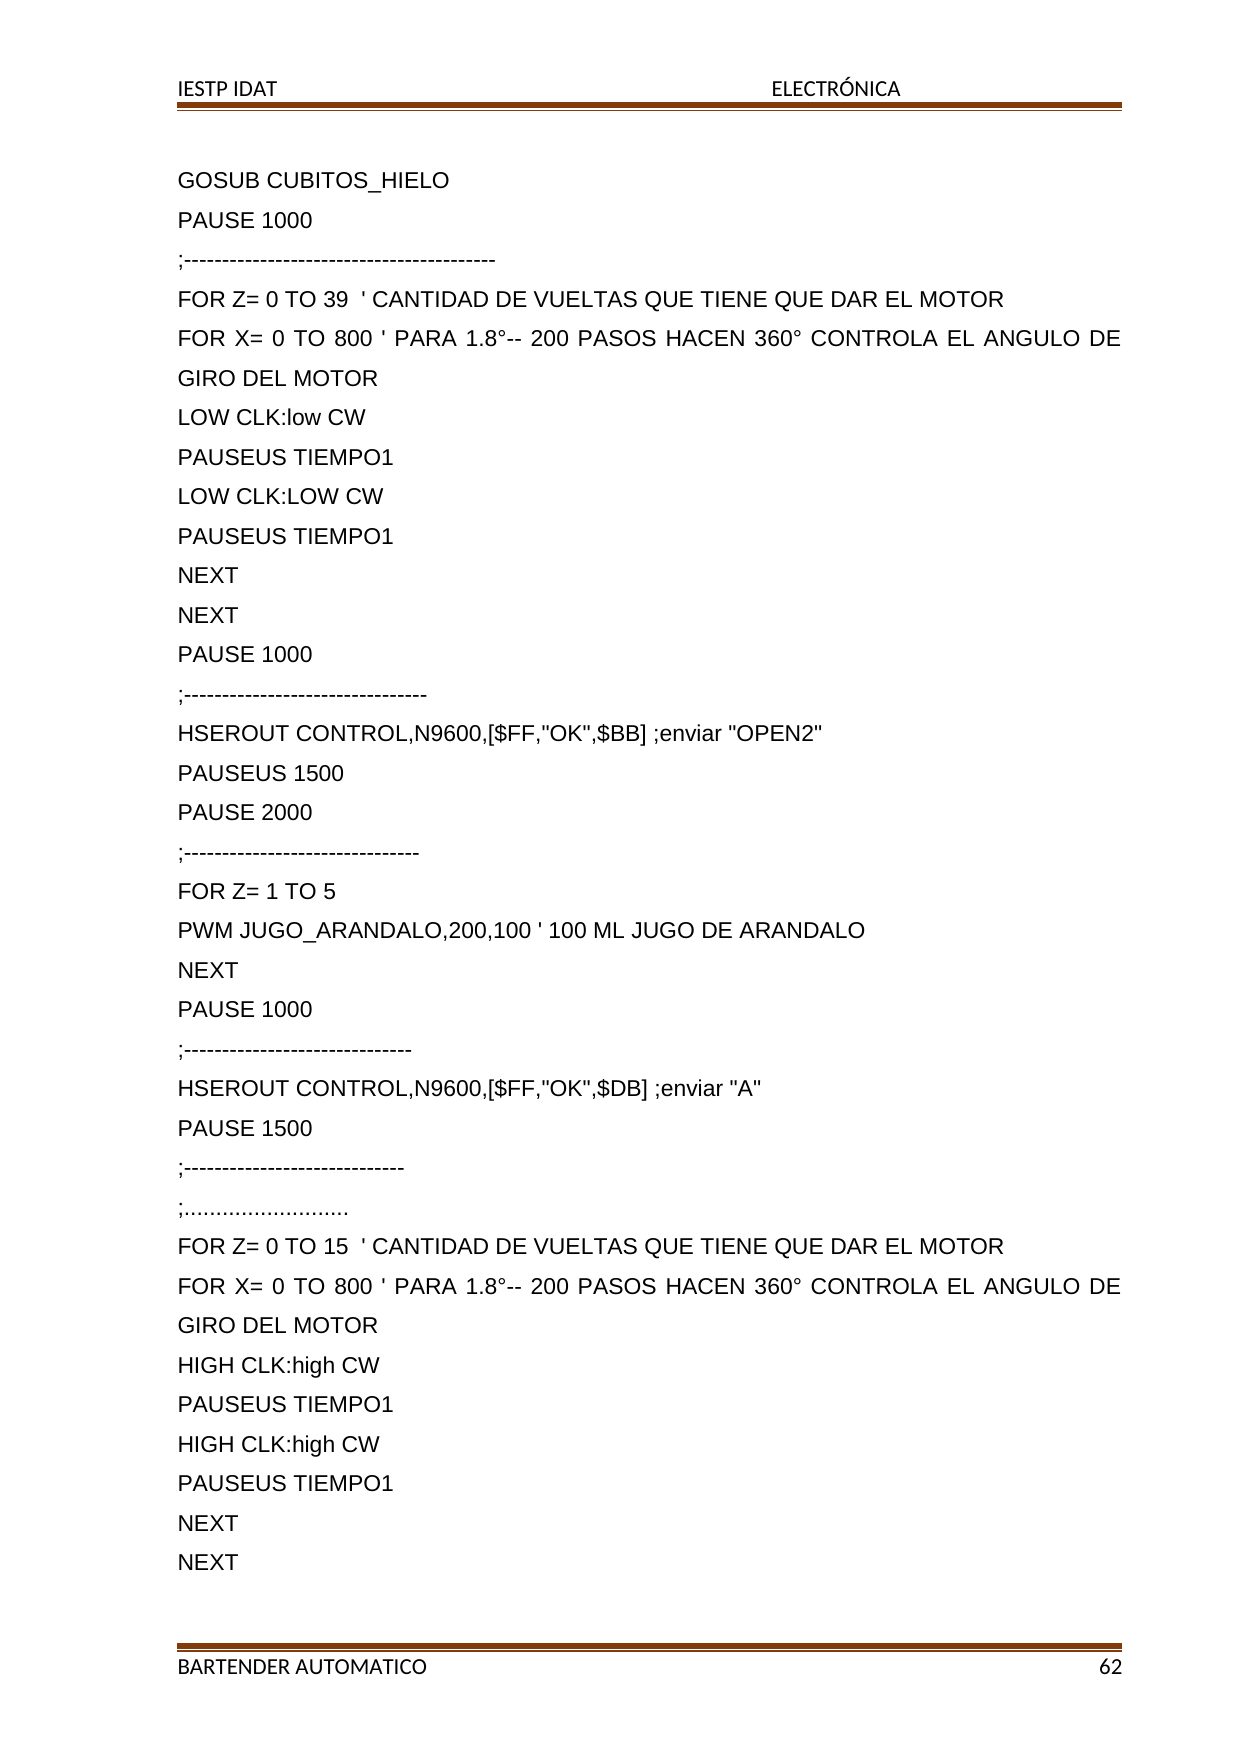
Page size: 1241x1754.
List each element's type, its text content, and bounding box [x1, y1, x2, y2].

text NEXT [177, 1509, 1122, 1536]
text PAUSEUS TIEMPO1 [177, 1470, 1122, 1496]
text PAUSEUS TIEMPO1 [177, 523, 1122, 549]
text LOW CLK:low CW [177, 404, 1122, 431]
text PAUSEUS 1500 [177, 759, 1122, 786]
text NEXT [177, 957, 1122, 983]
text PAUSEUS TIEMPO1 [177, 1391, 1122, 1417]
text FOR Z= 0 TO 39 ' CANTIDAD DE VUELTAS QUE TIENE QUE DAR EL MOTOR [177, 286, 1122, 312]
text HSEROUT CONTROL,N9600,[$FF,"OK",$BB] ;enviar "OPEN2" [177, 720, 1122, 746]
text PAUSE 1000 [177, 996, 1122, 1023]
text PAUSE 2000 [177, 799, 1122, 825]
text GOSUB CUBITOS_HIELO [177, 167, 1122, 194]
text NEXT [177, 562, 1122, 588]
text PAUSE 1000 [177, 641, 1122, 667]
text FOR Z= 0 TO 15 ' CANTIDAD DE VUELTAS QUE TIENE QUE DAR EL MOTOR [177, 1233, 1122, 1259]
text NEXT [177, 1549, 1122, 1575]
text PAUSEUS TIEMPO1 [177, 444, 1122, 470]
text HIGH CLK:high CW [177, 1431, 1122, 1457]
text NEXT [177, 602, 1122, 628]
text FOR Z= 1 TO 5 [177, 878, 1122, 904]
text HIGH CLK:high CW [177, 1352, 1122, 1378]
text PWM JUGO_ARANDALO,200,100 ' 100 ML JUGO DE ARANDALO [177, 917, 1122, 944]
text ;-------------------------------- [177, 681, 1122, 707]
text HSEROUT CONTROL,N9600,[$FF,"OK",$DB] ;enviar "A" [177, 1075, 1122, 1102]
text PAUSE 1500 [177, 1115, 1122, 1141]
text ;.......................... [177, 1194, 1122, 1220]
text FOR X= 0 TO 800 ' PARA 1.8°-- 200 PASOS HACEN 360° CONTROLA EL ANGULO DE GIRO DEL MOTOR [177, 325, 1122, 391]
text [177, 246, 1122, 273]
text ;----------------------------- [177, 1154, 1122, 1181]
text LOW CLK:LOW CW [177, 483, 1122, 509]
text ;------------------------------ [177, 1036, 1122, 1062]
text FOR X= 0 TO 800 ' PARA 1.8°-- 200 PASOS HACEN 360° CONTROLA EL ANGULO DE GIRO DEL MOTOR [177, 1273, 1122, 1338]
text PAUSE 1000 [177, 207, 1122, 233]
text ;------------------------------- [177, 838, 1122, 865]
